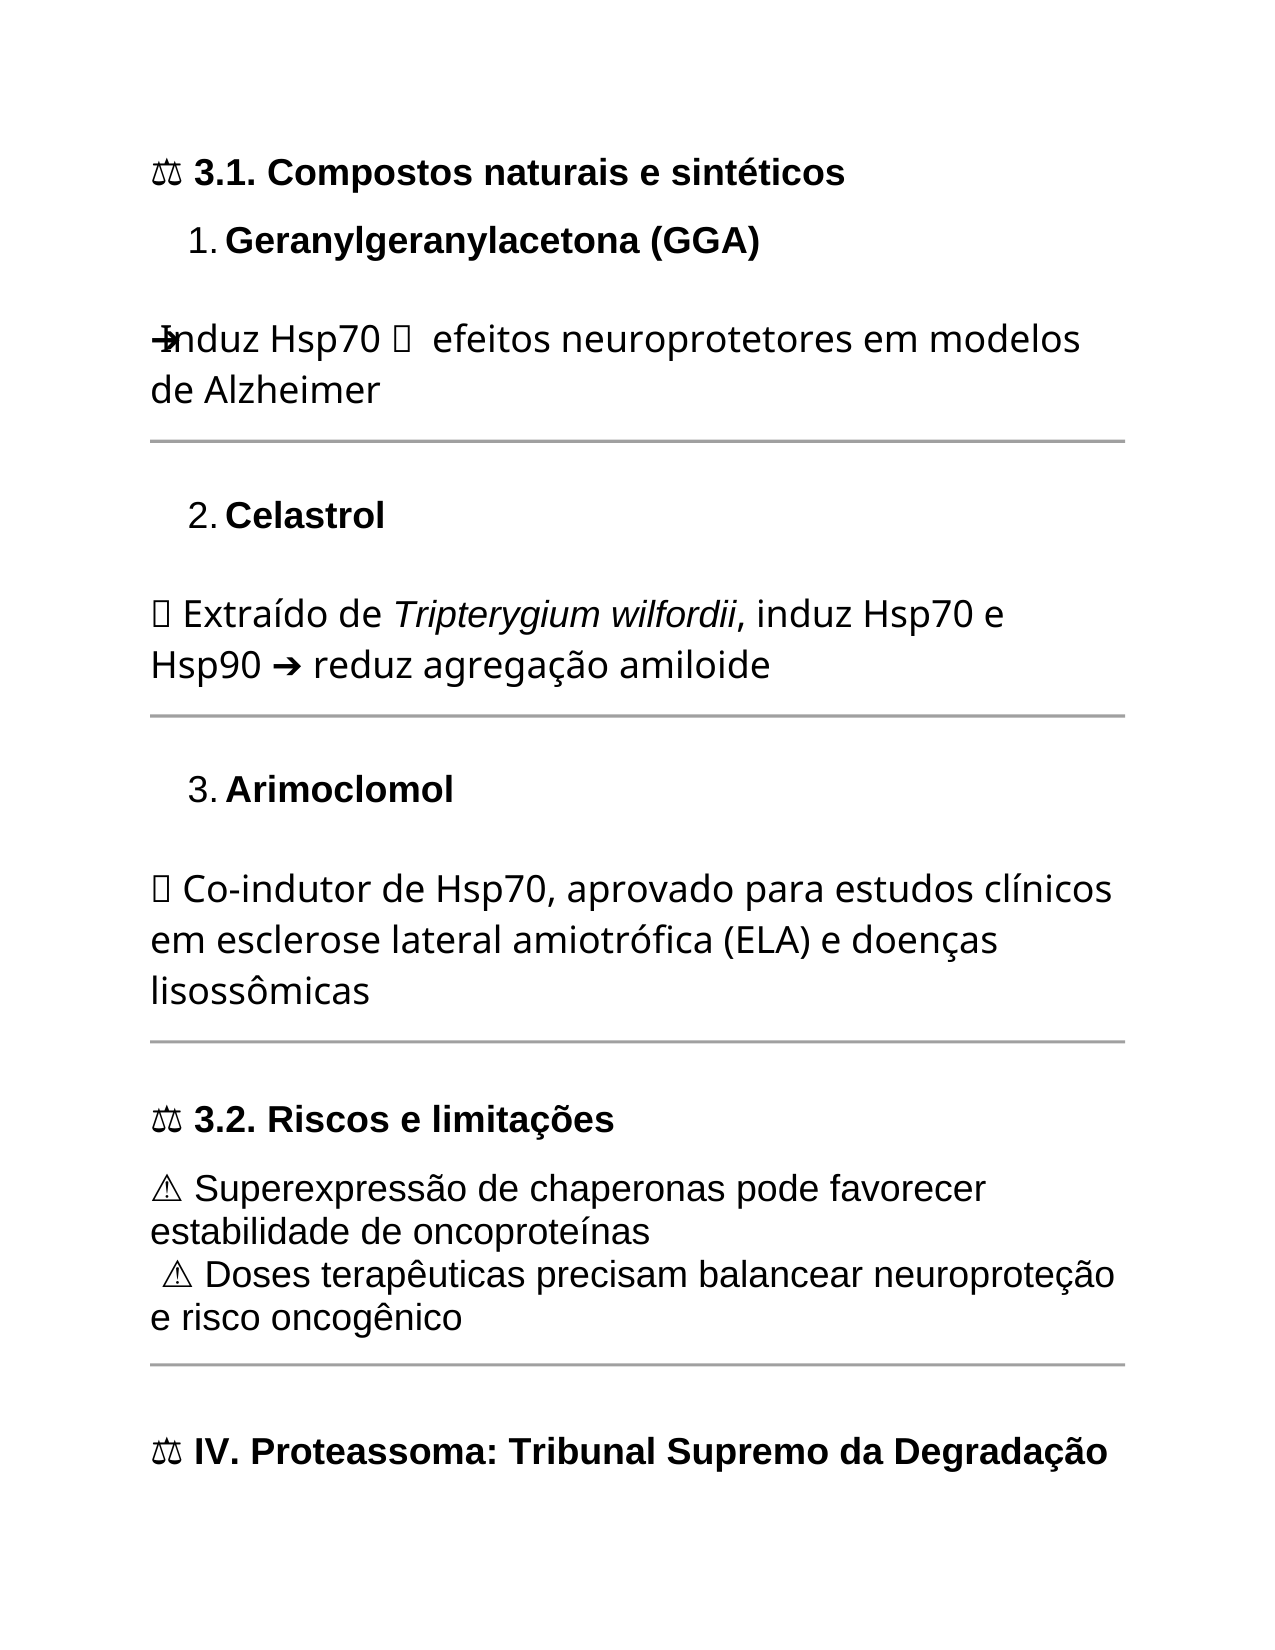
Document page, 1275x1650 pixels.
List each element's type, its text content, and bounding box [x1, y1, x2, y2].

text ✅ Extraído de Tripterygium wilfordii, induz Hsp70 e Hsp90 ➔ reduz agregação amiloide [150, 587, 1125, 689]
text ✅ Induz Hsp70 ➔ efeitos neuroprotetores em modelos de Alzheimer [150, 313, 1125, 415]
subtitle ⚖️ 3.2. Riscos e limitações [150, 1098, 1125, 1141]
list Celastrol [187, 493, 1125, 562]
list Geranylgeranylacetona (GGA) [187, 218, 1125, 288]
subtitle ⚖️ IV. Proteassoma: Tribunal Supremo da Degradação [150, 1429, 1125, 1472]
list Arimoclomol [187, 768, 1125, 837]
subtitle ⚖️ 3.1. Compostos naturais e sintéticos [150, 150, 1125, 193]
text ✅ Co-indutor de Hsp70, aprovado para estudos clínicos em esclerose lateral amiotrófica (ELA) e doenças lisossômicas [150, 862, 1125, 1015]
text ⚠️ Superexpressão de chaperonas pode favorecer estabilidade de oncoproteínas ⚠️ Doses terapêuticas precisam balancear neuroproteção e risco oncogênico [150, 1166, 1125, 1338]
